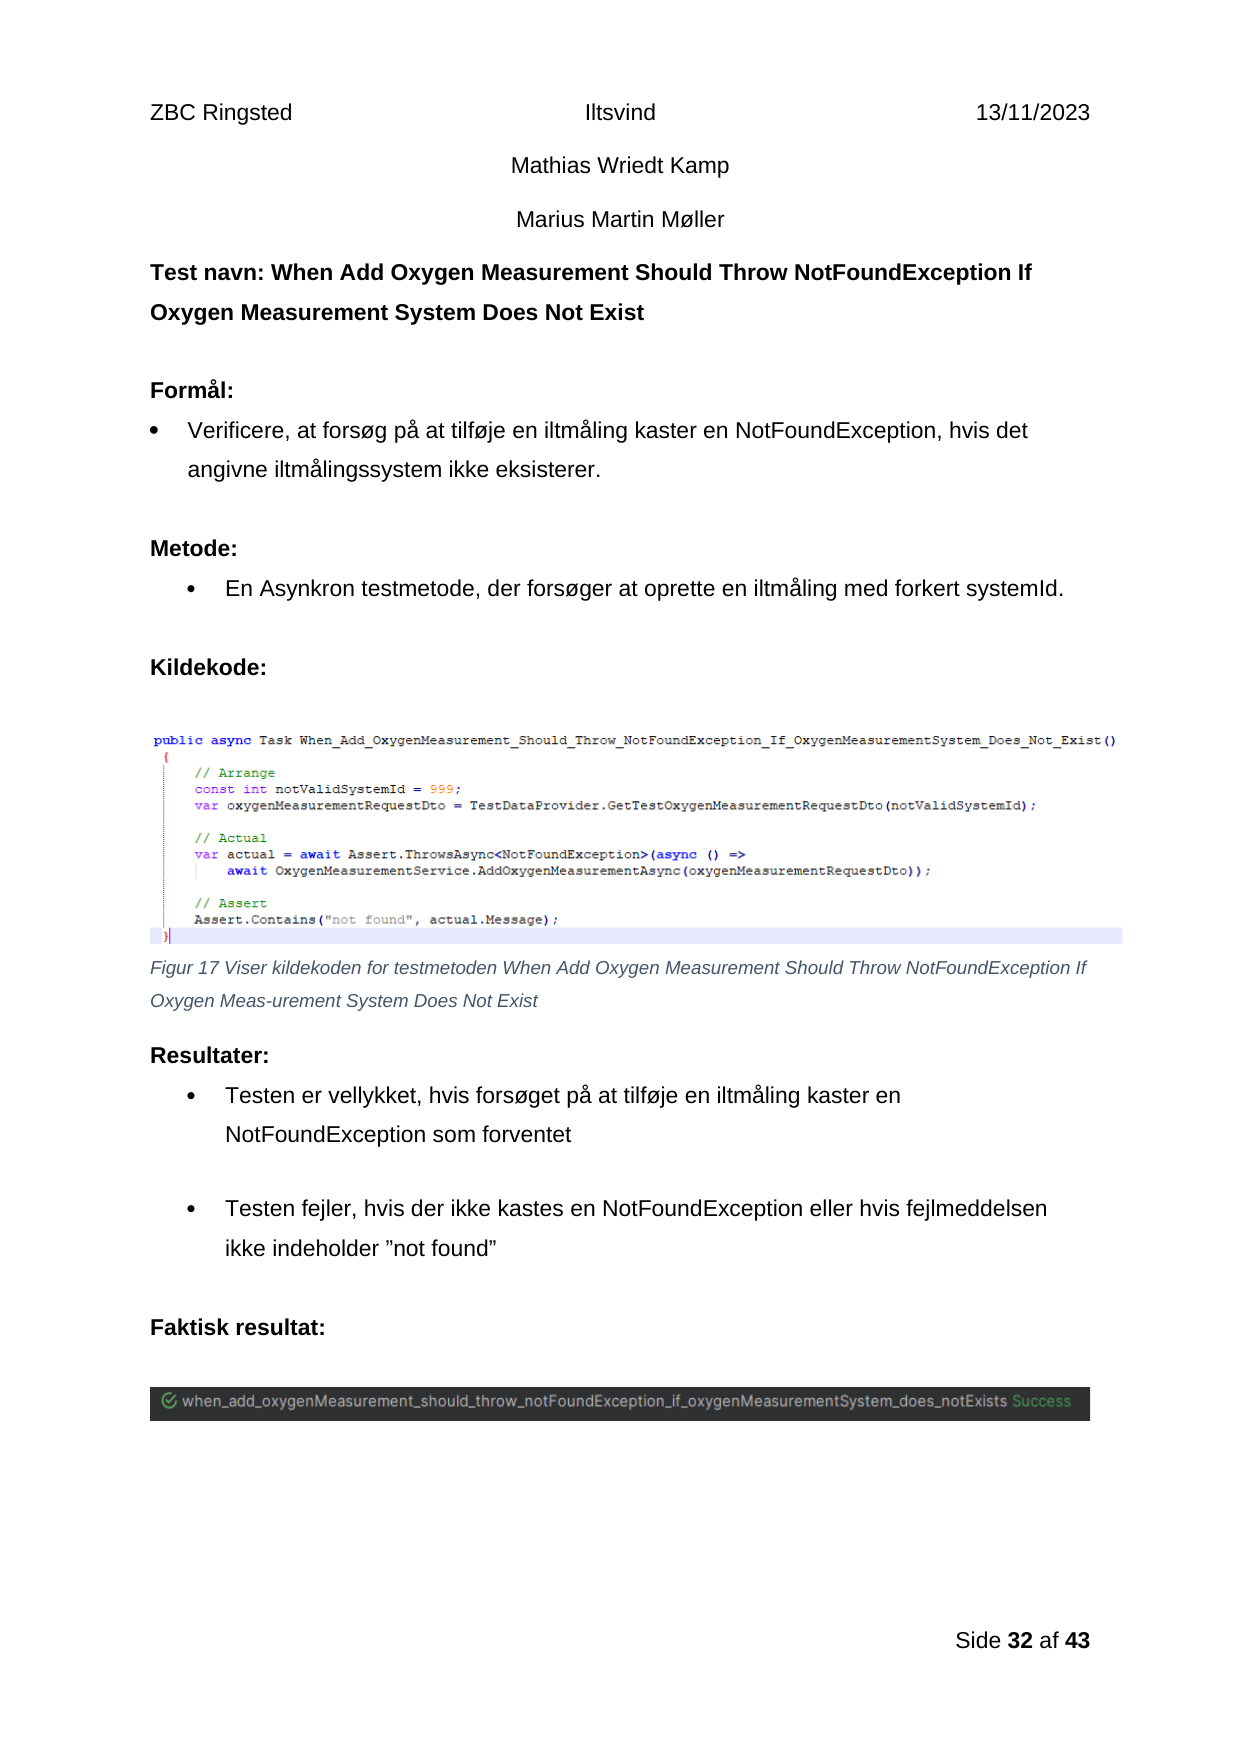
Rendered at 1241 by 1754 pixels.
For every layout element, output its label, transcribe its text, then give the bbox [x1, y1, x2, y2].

text Formål: [150, 377, 1090, 404]
text Test navn: When Add Oxygen Measurement Should Throw NotFoundException If Oxygen Measurement System Does Not Exist [150, 259, 1090, 325]
list Testen er vellykket, hvis forsøget på at tilføje en iltmåling kaster en NotFoundException som forventet [187, 1082, 1090, 1183]
text Faktisk resultat: [150, 1313, 1090, 1375]
picture [150, 1387, 1091, 1421]
list Verificere, at forsøg på at tilføje en iltmåling kaster en NotFoundException, hvis det angivne iltmålingssystem ikke eksisterer. [150, 417, 1090, 483]
text Metode: [150, 535, 1090, 562]
text Figur 17 Viser kildekoden for testmetoden When Add Oxygen Measurement Should Throw NotFoundException If Oxygen Meas-urement System Does Not Exist [150, 957, 1090, 1011]
text Kildekode: [150, 654, 1090, 680]
list En Asynkron testmetode, der forsøger at oprette en iltmåling med forkert systemId. [187, 575, 1090, 601]
text Resultater: [150, 1042, 1090, 1069]
list Testen fejler, hvis der ikke kastes en NotFoundException eller hvis fejlmeddelsen ikke indeholder ”not found” [187, 1195, 1090, 1261]
